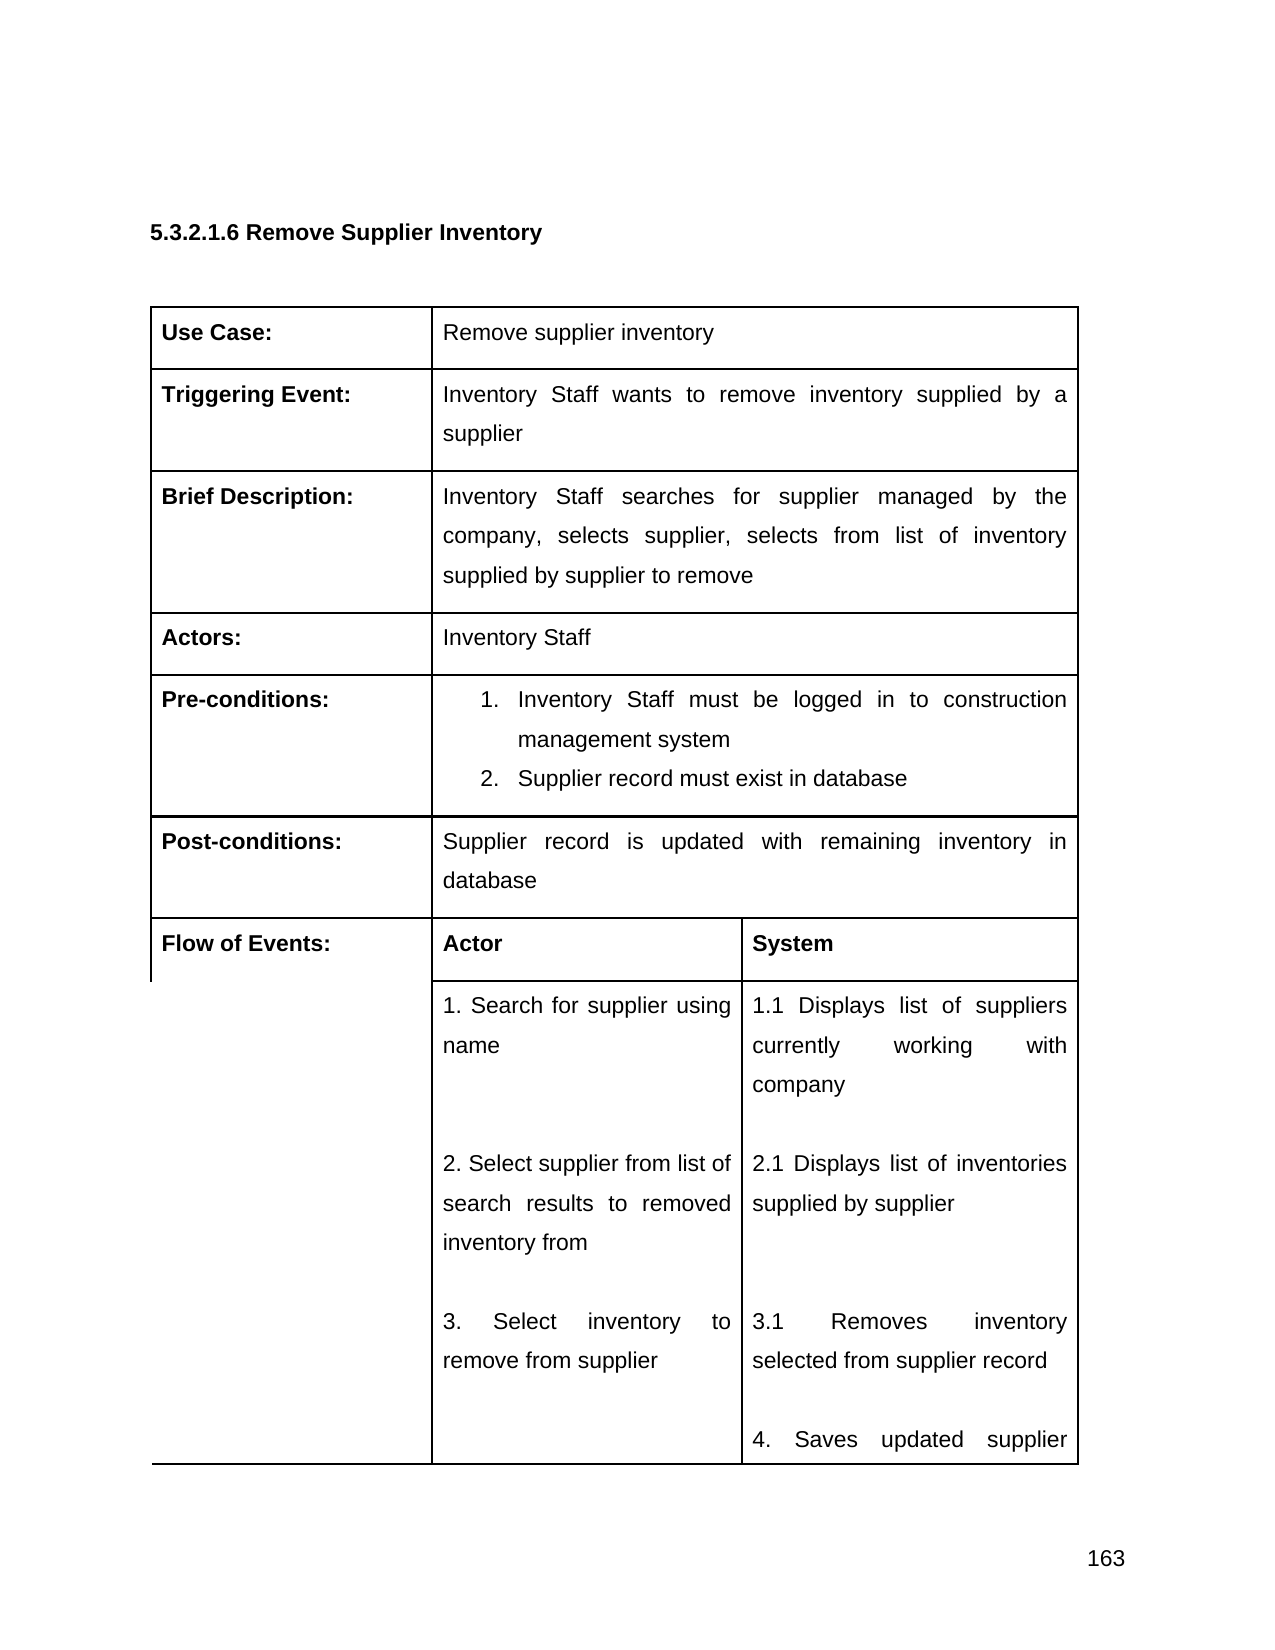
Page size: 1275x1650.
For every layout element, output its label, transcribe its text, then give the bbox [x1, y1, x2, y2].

table_cell Brief Description: [152, 472, 431, 612]
table_cell Supplier record is updated with remaining inventory in database [433, 818, 1077, 917]
table_cell Actor [433, 919, 741, 979]
table_cell Inventory Staff [433, 614, 1077, 674]
table_cell Inventory Staff must be logged in to construction management system Supplier record must exist in database [433, 676, 1077, 815]
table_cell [743, 982, 1077, 1463]
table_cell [433, 982, 741, 1463]
table_cell Post-conditions: [152, 818, 431, 917]
table_cell Actors: [152, 614, 431, 674]
table_cell Triggering Event: [152, 370, 431, 470]
table_cell Inventory Staff searches for supplier managed by the company, selects supplier, selects from list of inventory supplied by supplier to remove [433, 472, 1077, 612]
table_cell Inventory Staff wants to remove inventory supplied by a supplier [433, 370, 1077, 470]
table_header Use Case: [152, 308, 431, 368]
table_header Remove supplier inventory [433, 308, 1077, 368]
table_cell System [743, 919, 1077, 979]
table_cell Flow of Events: [151, 919, 431, 1463]
subtitle 5.3.2.1.6 Remove Supplier Inventory [150, 219, 1125, 245]
table_cell Pre-conditions: [152, 676, 431, 815]
